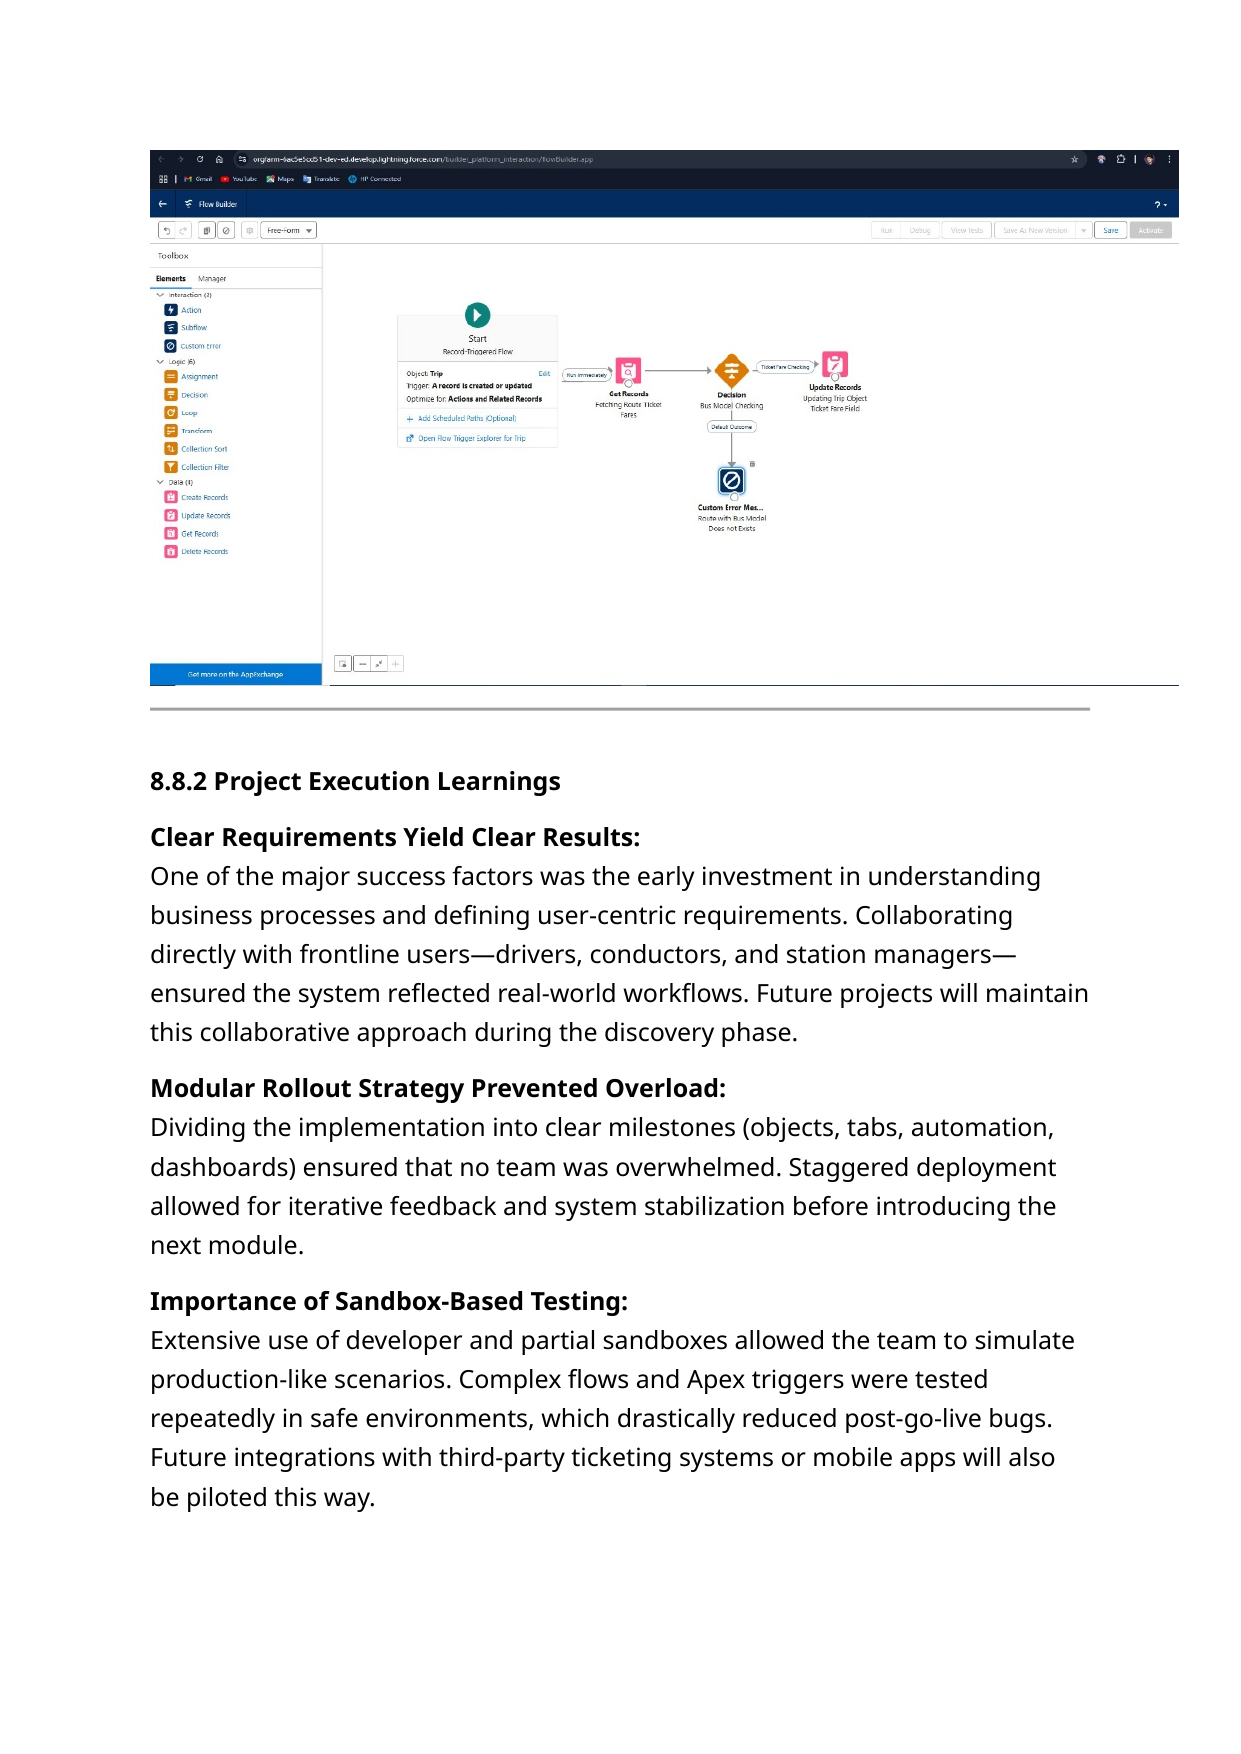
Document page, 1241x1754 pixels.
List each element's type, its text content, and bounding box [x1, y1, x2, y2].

text 8.8.2 Project Execution Learnings [150, 763, 1090, 797]
picture [150, 150, 1179, 686]
text Modular Rollout Strategy Prevented Overload: Dividing the implementation into clear milestones (objects, tabs, automation, dashboards) ensured that no team was overwhelmed. Staggered deployment allowed for iterative feedback and system stabilization before introducing the next module. [150, 1071, 1090, 1262]
text Clear Requirements Yield Clear Results: One of the major success factors was the early investment in understanding business processes and defining user-centric requirements. Collaborating directly with frontline users—drivers, conductors, and station managers—ensured the system reflected real-world workflows. Future projects will maintain this collaborative approach during the discovery phase. [150, 819, 1090, 1049]
text Importance of Sandbox-Based Testing: Extensive use of developer and partial sandboxes allowed the team to simulate production-like scenarios. Complex flows and Apex triggers were tested repeatedly in safe environments, which drastically reduced post-go-live bugs. Future integrations with third-party ticketing systems or mobile apps will also be piloted this way. [150, 1283, 1090, 1513]
